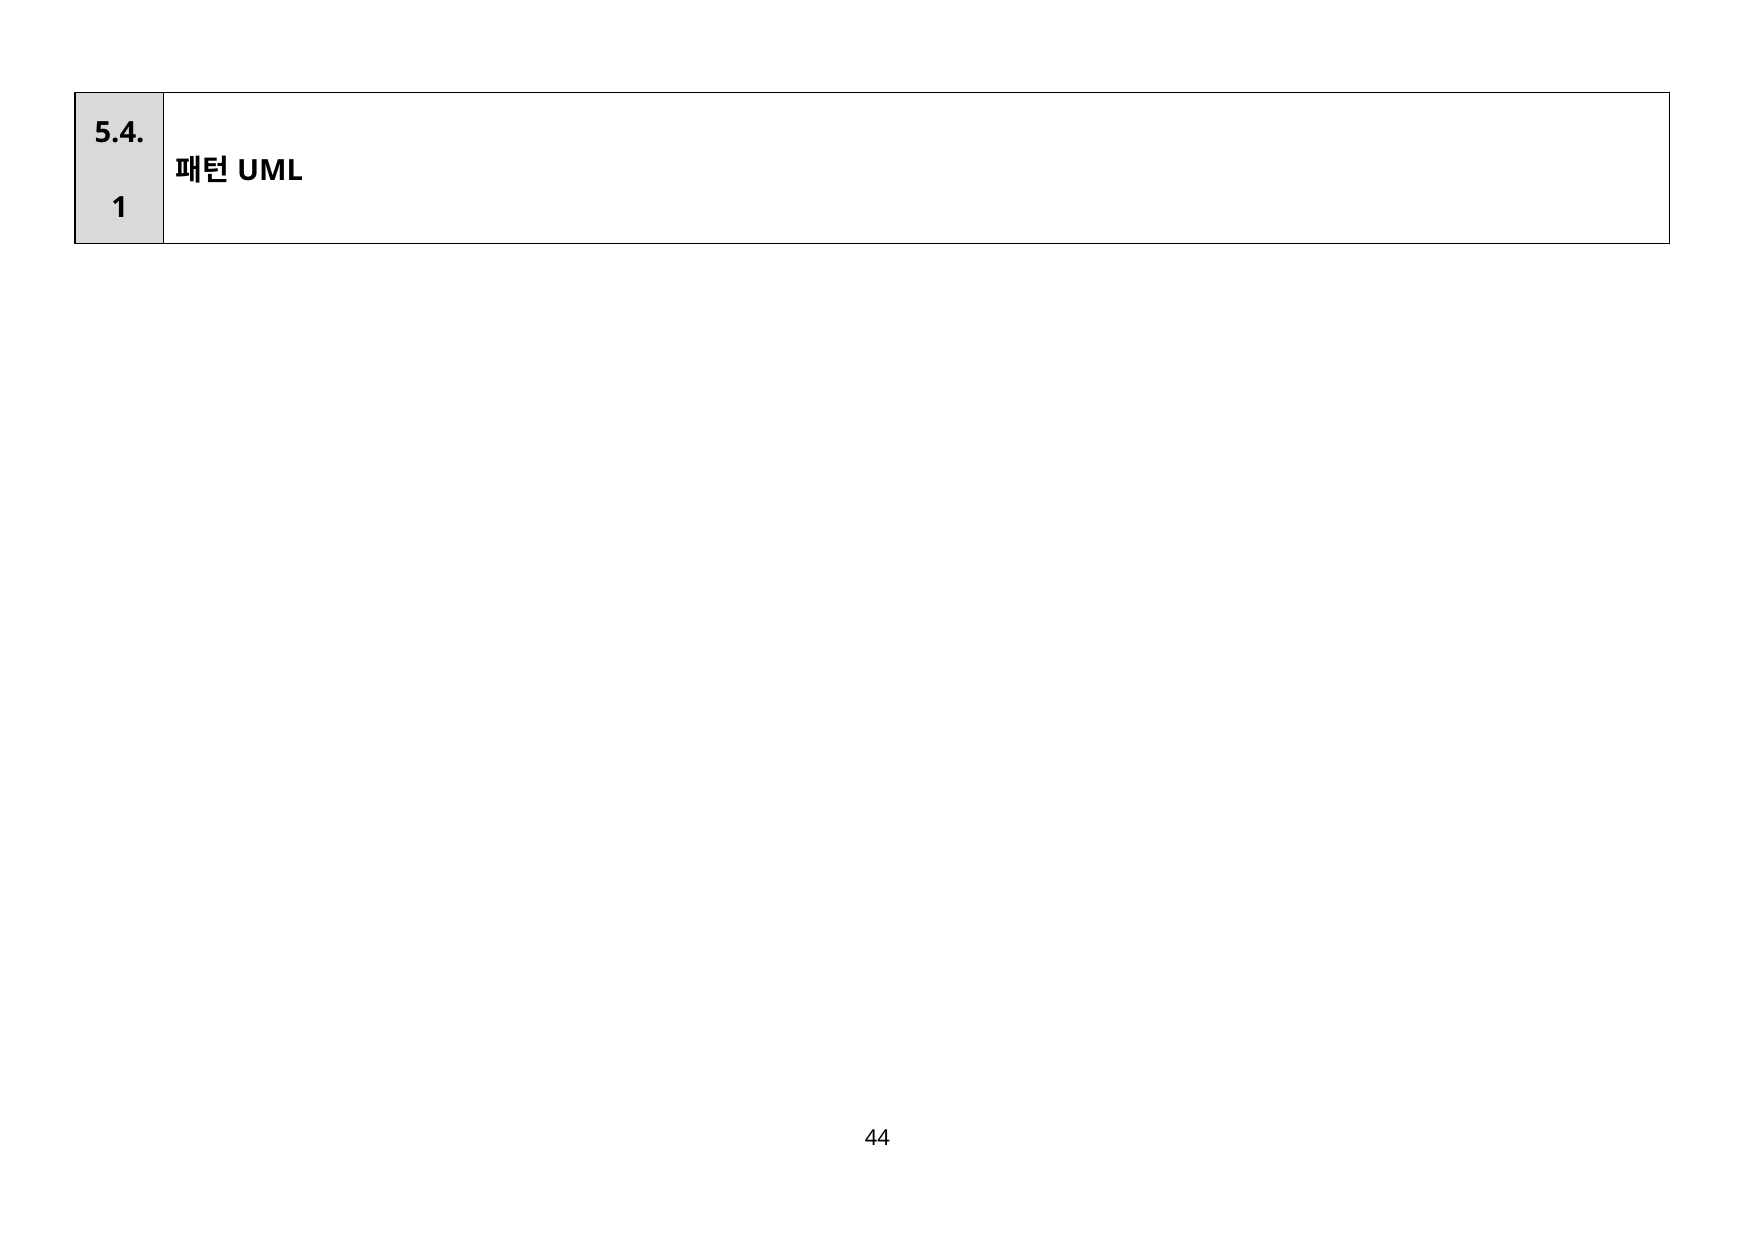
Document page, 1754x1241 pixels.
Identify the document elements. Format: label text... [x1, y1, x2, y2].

table_header 패턴 UML [164, 93, 1669, 243]
table_header 5.4.1 [76, 93, 163, 243]
